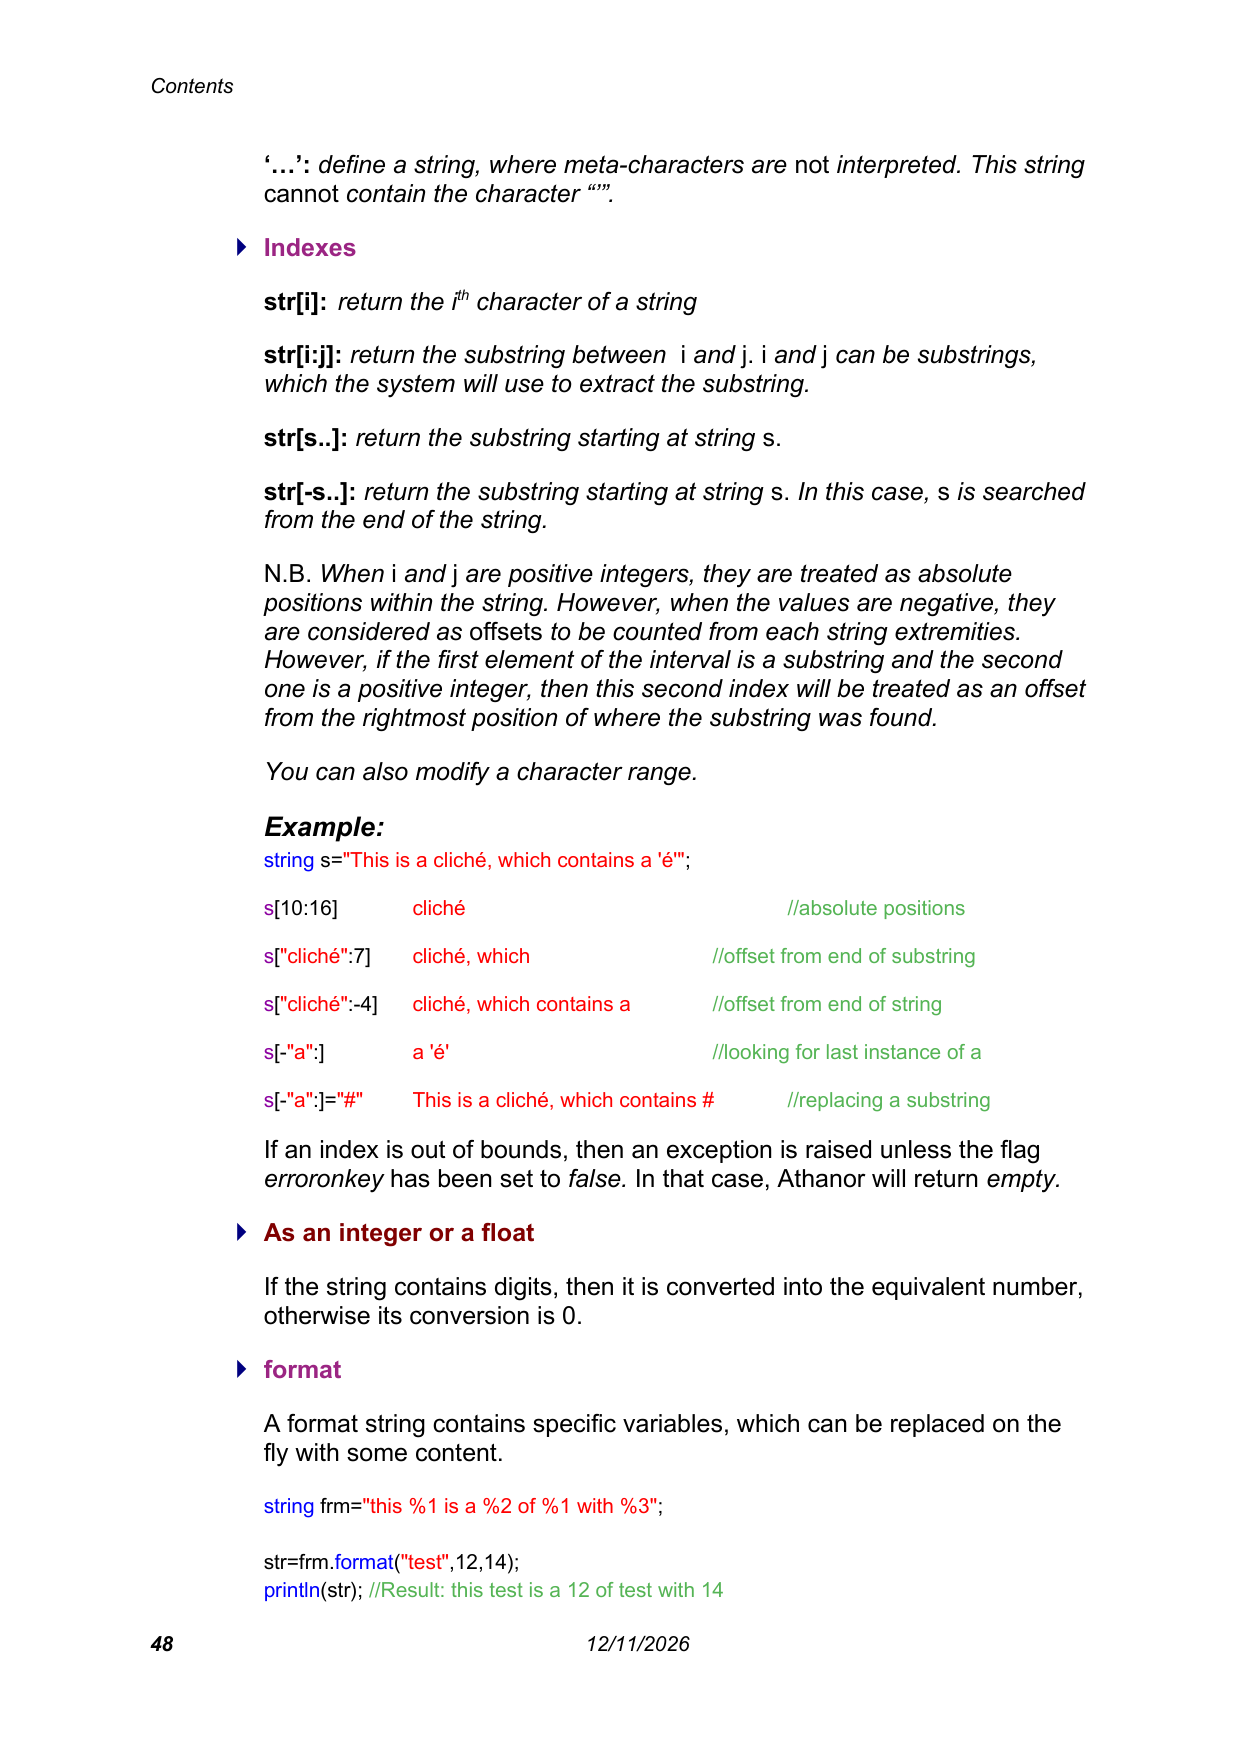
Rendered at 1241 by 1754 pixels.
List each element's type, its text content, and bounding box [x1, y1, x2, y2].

text str=frm.format("test",12,14); [263, 1547, 1090, 1575]
subtitle As an integer or a float [226, 1218, 1090, 1247]
text s["cliché":7] cliché, which //offset from end of substring [263, 944, 1090, 968]
text str[s..]: return the substring starting at string s. [263, 423, 1090, 452]
text If an index is out of bounds, then an exception is raised unless the flag erroronkey has been set to false. In that case, Athanor will return empty. [263, 1136, 1090, 1193]
text str[-s..]: return the substring starting at string s. In this case, s is searched from the end of the string. [263, 477, 1090, 534]
text s[-"a":]="#" This is a cliché, which contains # //replacing a substring [263, 1088, 1090, 1112]
text A format string contains specific variables, which can be replaced on the fly with some content. [263, 1409, 1090, 1467]
text If the string contains digits, then it is converted into the equivalent number, otherwise its conversion is 0. [263, 1272, 1090, 1330]
text ‘…’: define a string, where meta-characters are not interpreted. This string cannot contain the character “’”. [263, 150, 1090, 207]
text string frm="this %1 is a %2 of %1 with %3"; [263, 1492, 1090, 1519]
text s[10:16] cliché //absolute positions [263, 896, 1090, 920]
text str[i:j]: return the substring between i and j. i and j can be substrings, which the system will use to extract the substring. [263, 341, 1090, 398]
text string s="This is a cliché, which contains a 'é'"; [263, 848, 1090, 872]
text println(str); //Result: this test is a 12 of test with 14 [263, 1575, 1090, 1603]
text s[-"a":] a 'é' //looking for last instance of a [263, 1040, 1090, 1064]
subtitle Example: [263, 811, 1090, 842]
subtitle format [226, 1355, 1090, 1384]
text You can also modify a character range. [263, 757, 1090, 786]
text s["cliché":-4] cliché, which contains a //offset from end of string [263, 992, 1090, 1016]
text str[i]: return the ith character of a string [263, 287, 1090, 316]
text N.B. When i and j are positive integers, they are treated as absolute positions within the string. However, when the values are negative, they are considered as offsets to be counted from each string extremities. However, if the first element of the interval is a substring and the second one is a positive integer, then this second index will be treated as an offset from the rightmost position of where the substring was found. [263, 559, 1090, 732]
subtitle Indexes [226, 232, 1090, 262]
